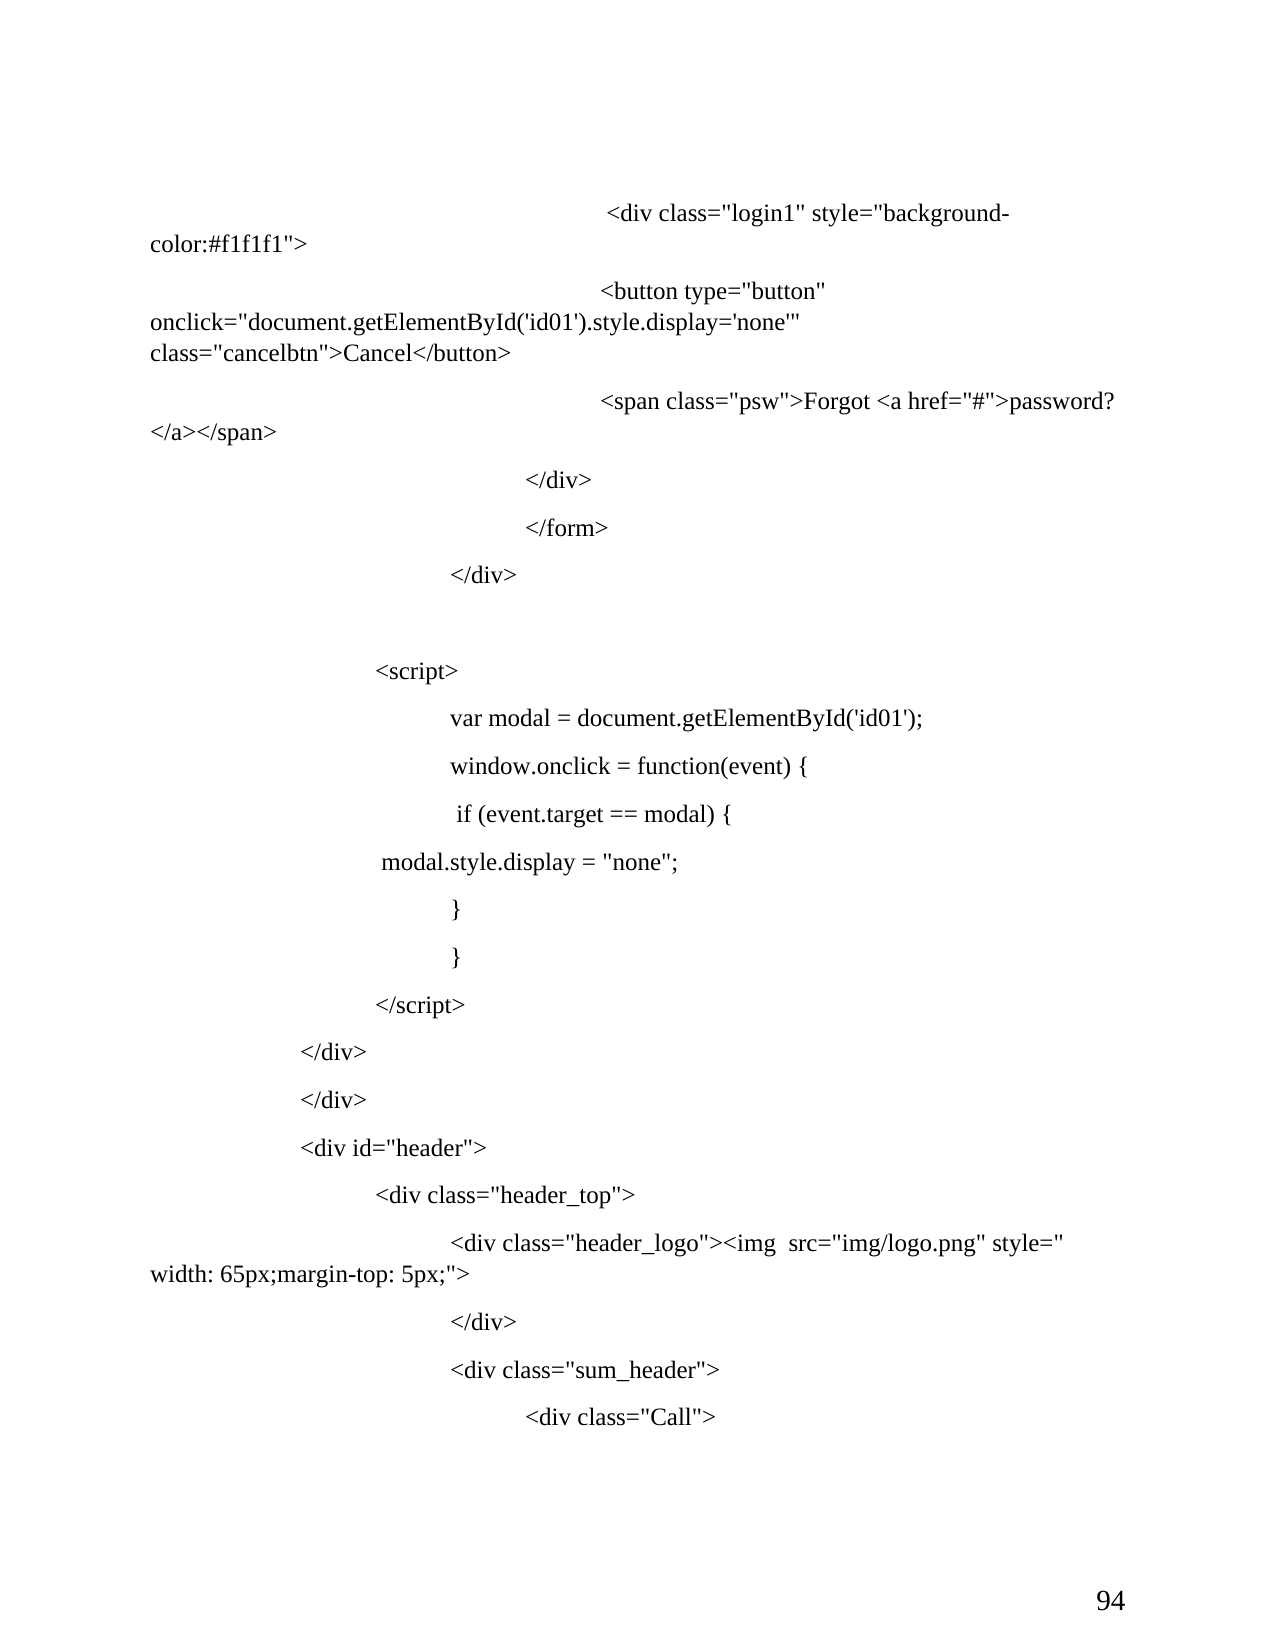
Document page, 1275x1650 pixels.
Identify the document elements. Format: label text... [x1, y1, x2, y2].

text window.onclick = function(event) { [150, 751, 1125, 780]
text </div> [150, 560, 1125, 589]
text <script> [150, 656, 1125, 684]
text </div> [150, 1037, 1125, 1066]
text </script> [150, 990, 1125, 1018]
text <span class="psw">Forgot <a href="#">password?</a></span> [150, 386, 1125, 446]
text <div id="header"> [150, 1133, 1125, 1162]
text } [150, 894, 1125, 923]
text <div class="Call"> [150, 1402, 1125, 1431]
text if (event.target == modal) { [150, 799, 1125, 828]
text </div> [150, 465, 1125, 494]
text </div> [150, 1307, 1125, 1336]
text <div class="header_logo"><img src="img/logo.png" style=" width: 65px;margin-top: 5px;"> [150, 1228, 1125, 1288]
text <div class="login1" style="background-color:#f1f1f1"> [150, 198, 1125, 257]
text modal.style.display = "none"; [150, 847, 1125, 875]
text <div class="sum_header"> [150, 1355, 1125, 1383]
text <button type="button" onclick="document.getElementById('id01').style.display='none'" class="cancelbtn">Cancel</button> [150, 276, 1125, 367]
text <div class="header_top"> [150, 1181, 1125, 1209]
text </div> [150, 1085, 1125, 1114]
text } [150, 942, 1125, 971]
text </form> [150, 513, 1125, 541]
text var modal = document.getElementById('id01'); [150, 703, 1125, 732]
